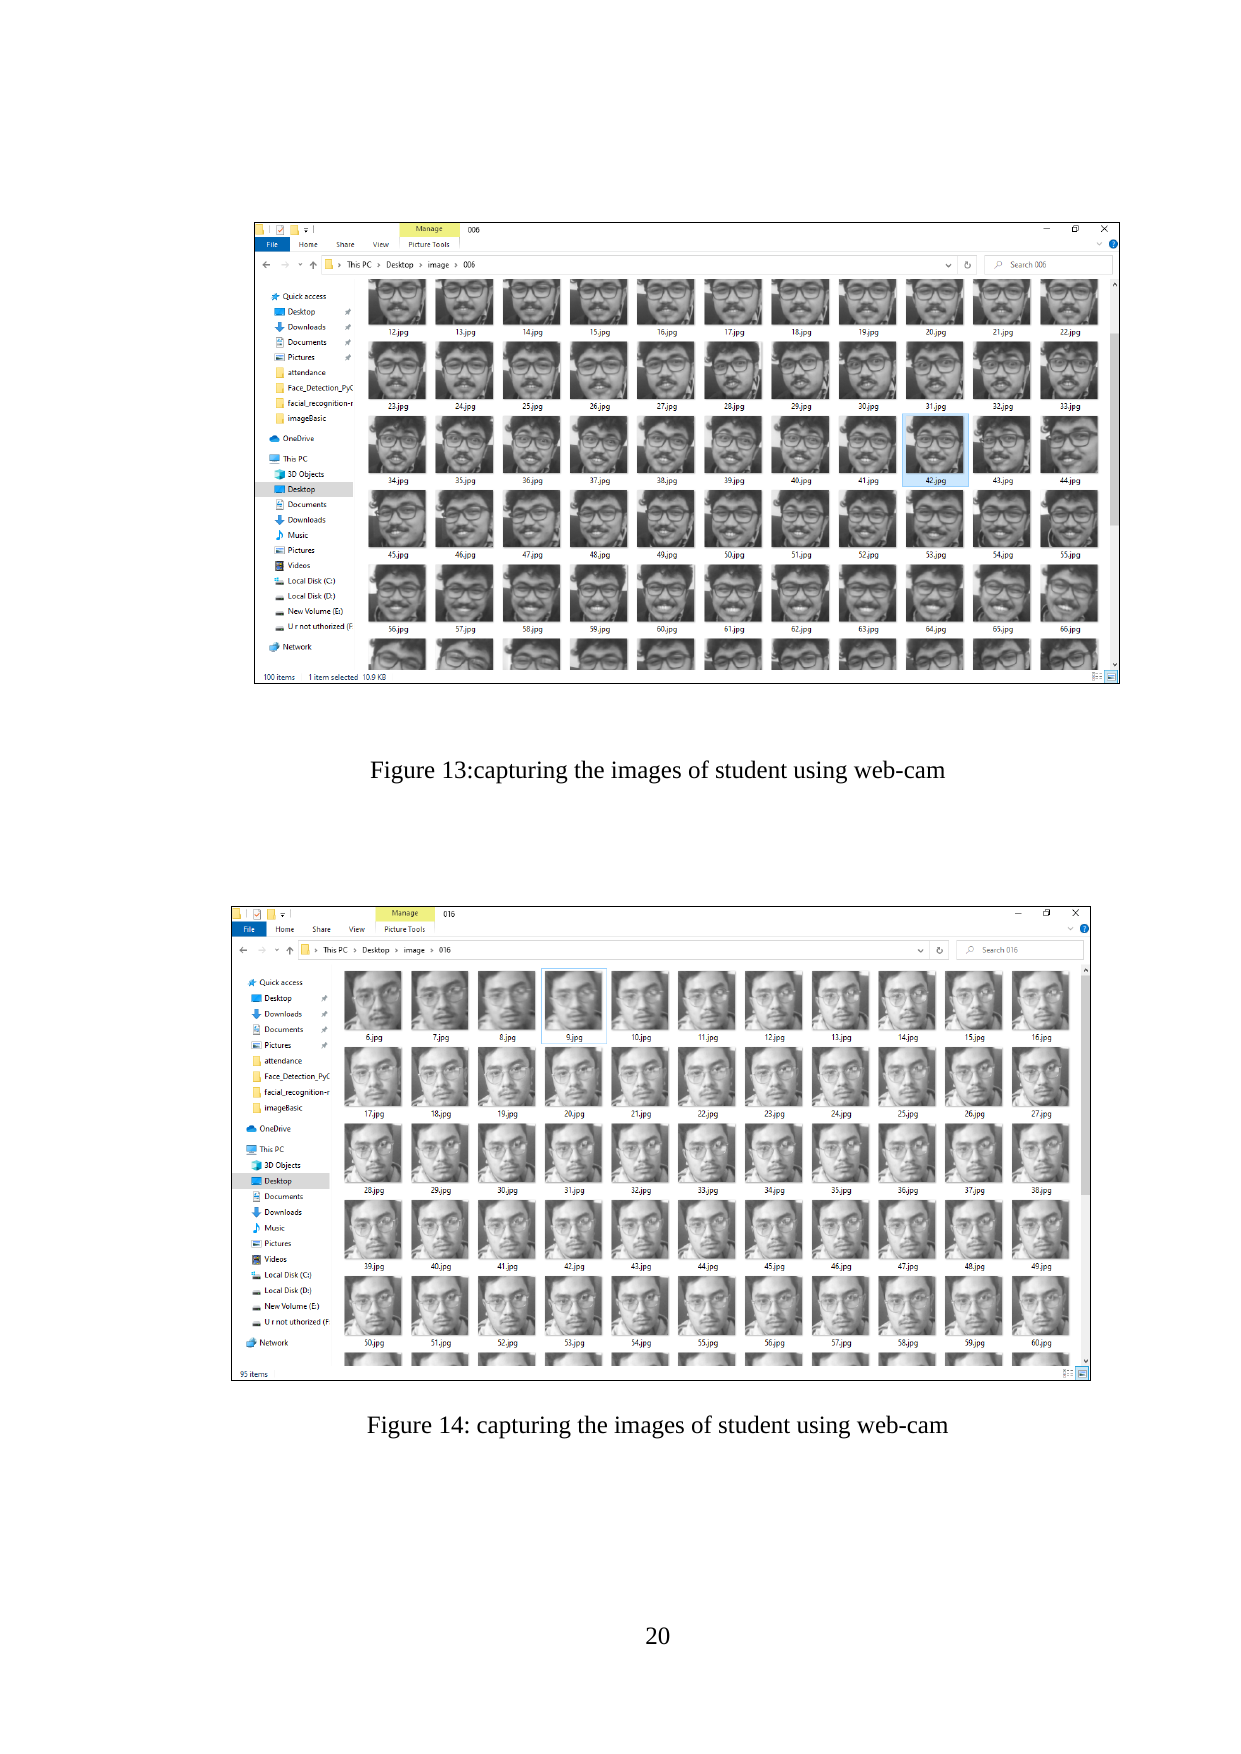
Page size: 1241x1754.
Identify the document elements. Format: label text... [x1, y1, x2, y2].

text Figure 14: capturing the images of student using web-cam [225, 1410, 1090, 1438]
picture [232, 907, 1090, 1380]
picture [255, 223, 1119, 683]
text Figure 13:capturing the images of student using web-cam [225, 755, 1090, 784]
